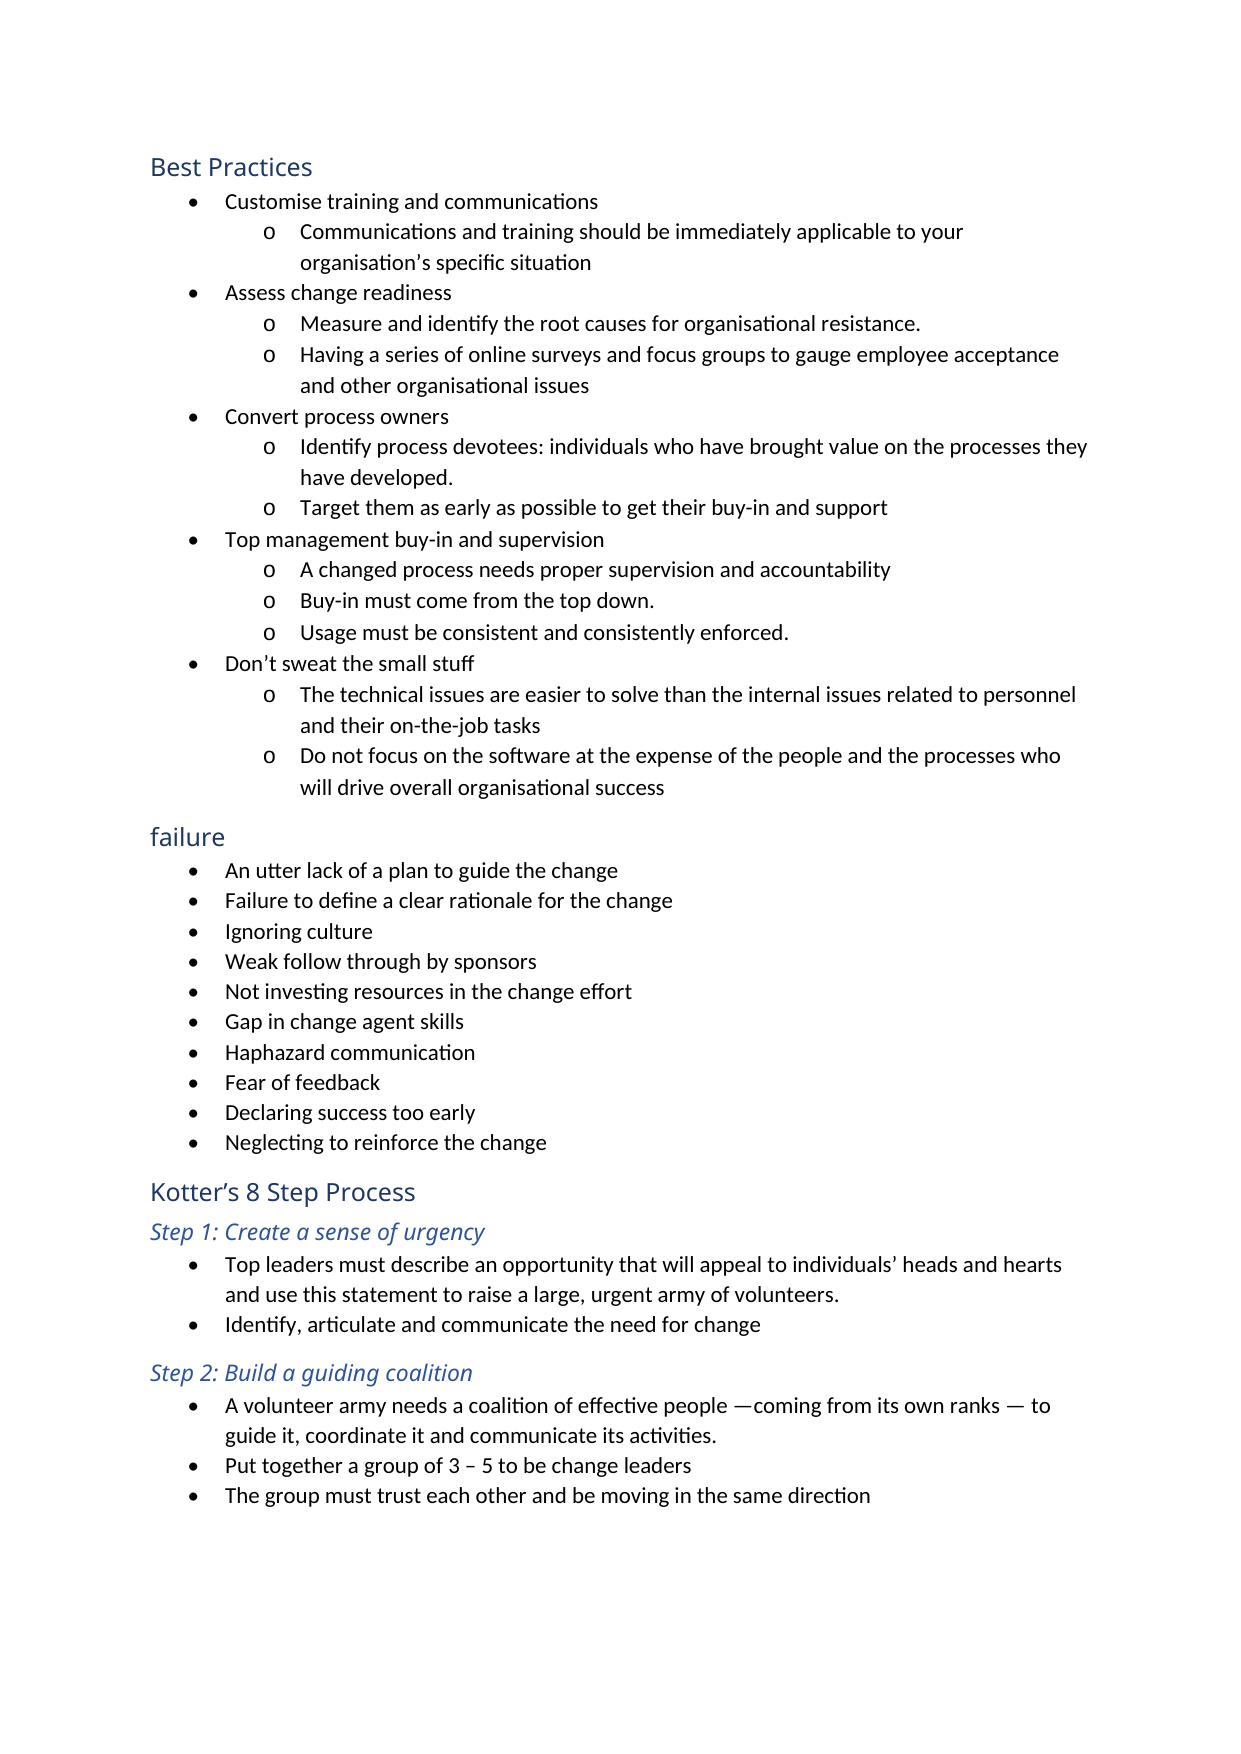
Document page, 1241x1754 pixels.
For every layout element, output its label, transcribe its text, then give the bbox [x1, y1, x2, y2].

list Ignoring culture [187, 917, 1090, 945]
list Buy-in must come from the top down. [262, 587, 1090, 616]
list Failure to define a clear rationale for the change [187, 887, 1090, 914]
subtitle failure [150, 819, 1090, 854]
list Top leaders must describe an opportunity that will appeal to individuals’ heads and hearts and use this statement to raise a large, urgent army of volunteers. [187, 1250, 1090, 1308]
list Neglecting to reinforce the change [187, 1128, 1090, 1156]
list The technical issues are easier to solve than the internal issues related to personnel and their on-the-job tasks [262, 680, 1090, 739]
list Usage must be consistent and consistently enforced. [262, 618, 1090, 647]
subtitle Kotter’s 8 Step Process [150, 1175, 1090, 1209]
list Identify, articulate and communicate the need for change [187, 1310, 1090, 1338]
subtitle Step 1: Create a sense of urgency [150, 1216, 1090, 1247]
list Weak follow through by sponsors [187, 947, 1090, 975]
subtitle Step 2: Build a guiding coalition [150, 1357, 1090, 1388]
list Not investing resources in the change effort [187, 977, 1090, 1005]
list Convert process owners [187, 402, 1090, 430]
list Customise training and communications [187, 187, 1090, 215]
list Gap in change agent skills [187, 1007, 1090, 1035]
list Identify process devotees: individuals who have brought value on the processes they have developed. [262, 432, 1090, 491]
list Declaring success too early [187, 1098, 1090, 1126]
list Put together a group of 3 – 5 to be change leaders [187, 1451, 1090, 1479]
list Do not focus on the software at the expense of the people and the processes who will drive overall organisational success [262, 741, 1090, 801]
list Fear of feedback [187, 1068, 1090, 1096]
list Having a series of online surveys and focus groups to gauge employee acceptance and other organisational issues [262, 340, 1090, 399]
list Assess change readiness [187, 278, 1090, 307]
list Haphazard communication [187, 1038, 1090, 1066]
list A volunteer army needs a coalition of effective people —coming from its own ranks — to guide it, coordinate it and communicate its activities. [187, 1391, 1090, 1449]
list The group must trust each other and be moving in the same direction [187, 1481, 1090, 1509]
list An utter lack of a plan to guide the change [187, 856, 1090, 884]
subtitle Best Practices [150, 150, 1090, 184]
list Communications and training should be immediately applicable to your organisation’s specific situation [262, 217, 1090, 276]
list Don’t sweat the small stuff [187, 649, 1090, 678]
list Measure and identify the root causes for organisational resistance. [262, 309, 1090, 338]
list A changed process needs proper supervision and accountability [262, 555, 1090, 584]
list Top management buy-in and supervision [187, 525, 1090, 553]
list Target them as early as possible to get their buy-in and support [262, 493, 1090, 523]
